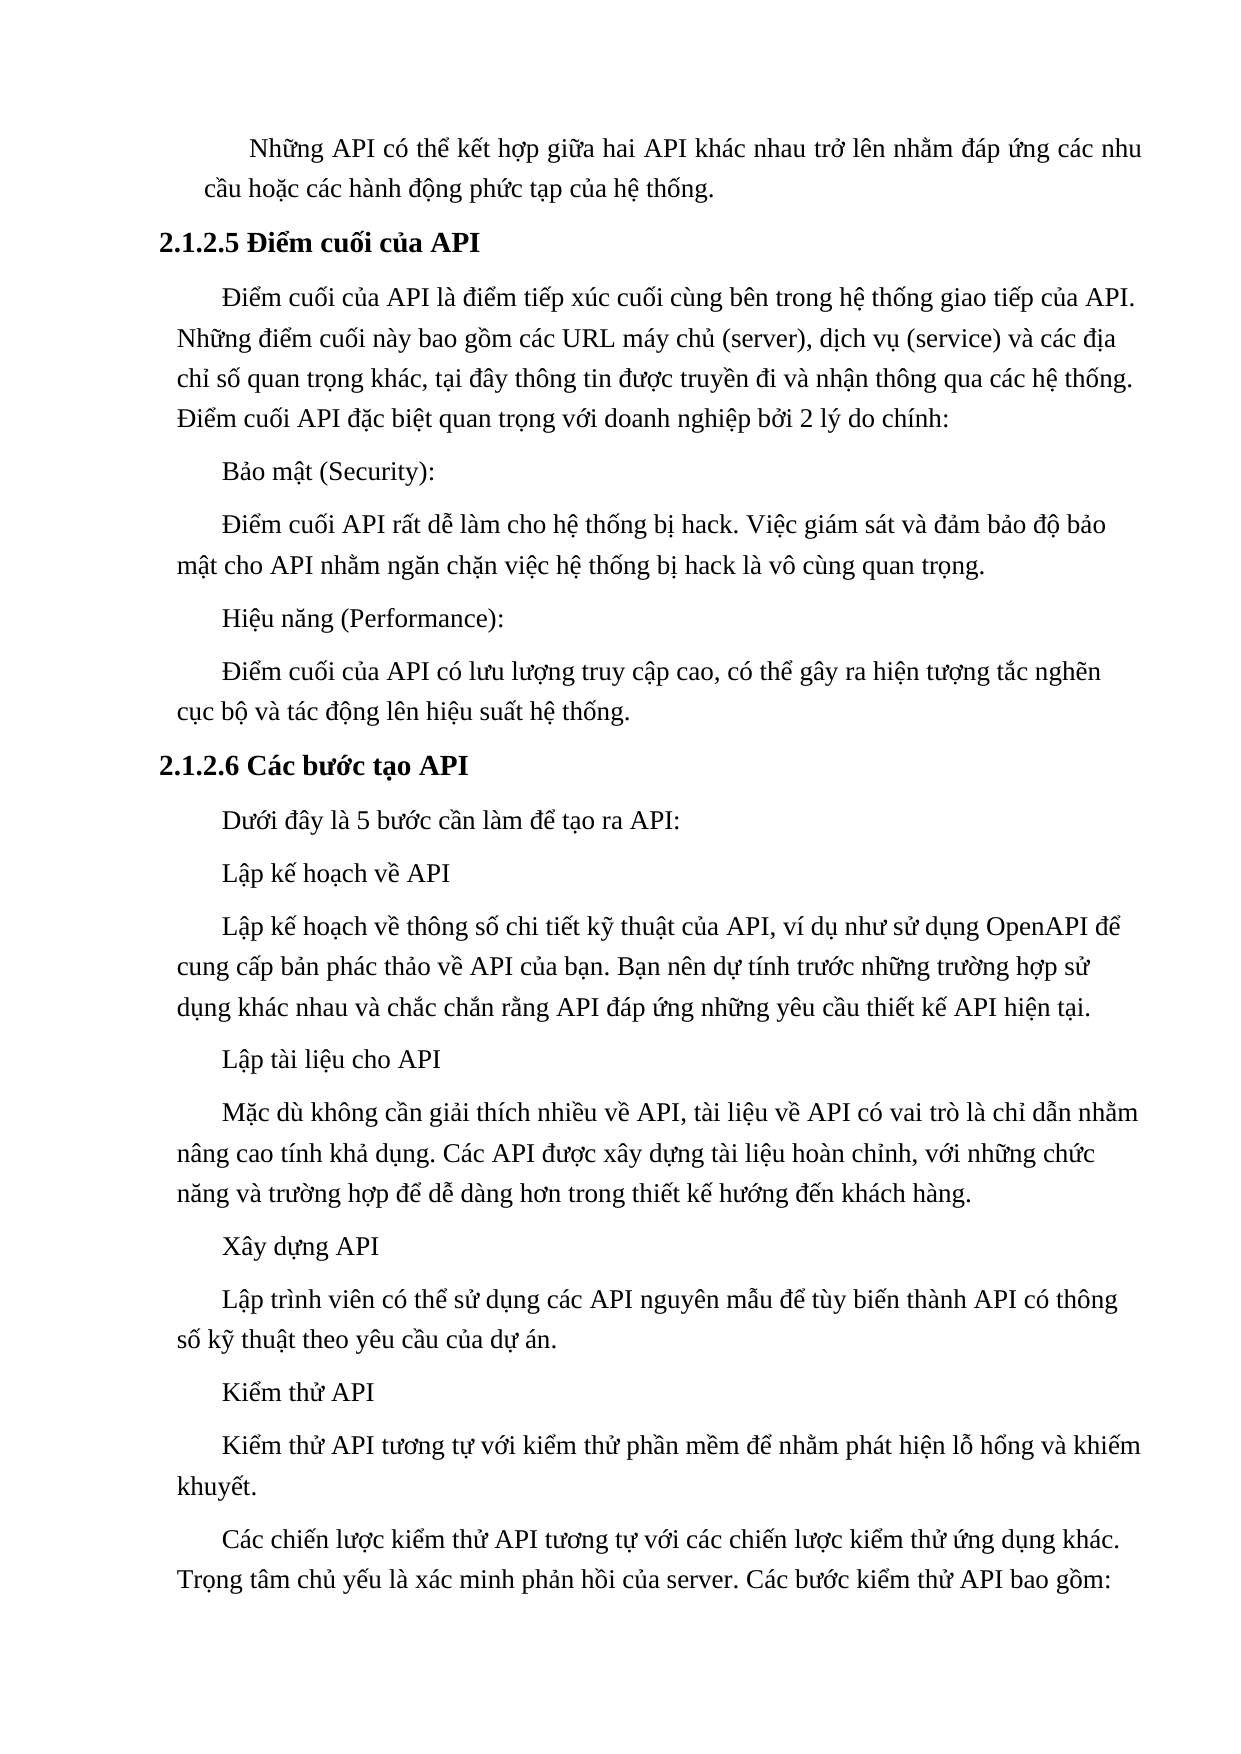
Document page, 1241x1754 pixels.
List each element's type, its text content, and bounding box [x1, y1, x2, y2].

text Lập trình viên có thể sử dụng các API nguyên mẫu để tùy biến thành API có thông số kỹ thuật theo yêu cầu của dự án. [177, 1283, 1144, 1355]
text Lập kế hoạch về API [177, 857, 1144, 888]
text 2.1.2.5 Điểm cuối của API [159, 225, 1144, 259]
text Kiểm thử API tương tự với kiểm thử phần mềm để nhằm phát hiện lỗ hổng và khiếm khuyết. [177, 1429, 1144, 1501]
text Các chiến lược kiểm thử API tương tự với các chiến lược kiểm thử ứng dụng khác. Trọng tâm chủ yếu là xác minh phản hồi của server. Các bước kiểm thử API bao gồm: [177, 1523, 1144, 1594]
text Điểm cuối của API là điểm tiếp xúc cuối cùng bên trong hệ thống giao tiếp của API. Những điểm cuối này bao gồm các URL máy chủ (server), dịch vụ (service) và các địa chỉ số quan trọng khác, tại đây thông tin được truyền đi và nhận thông qua các hệ thống. Điểm cuối API đặc biệt quan trọng với doanh nghiệp bởi 2 lý do chính: [177, 281, 1144, 434]
text Lập tài liệu cho API [177, 1044, 1144, 1075]
text Xây dựng API [177, 1230, 1144, 1261]
text Kiểm thử API [177, 1377, 1144, 1408]
text Điểm cuối của API có lưu lượng truy cập cao, có thể gây ra hiện tượng tắc nghẽn cục bộ và tác động lên hiệu suất hệ thống. [177, 655, 1144, 726]
text Dưới đây là 5 bước cần làm để tạo ra API: [177, 804, 1144, 835]
text Những API có thể kết hợp giữa hai API khác nhau trở lên nhằm đáp ứng các nhu cầu hoặc các hành động phức tạp của hệ thống. [204, 132, 1144, 203]
text Bảo mật (Security): [177, 456, 1144, 487]
text Hiệu năng (Performance): [177, 602, 1144, 633]
text 2.1.2.6 Các bước tạo API [159, 748, 1144, 782]
text Điểm cuối API rất dễ làm cho hệ thống bị hack. Việc giám sát và đảm bảo độ bảo mật cho API nhằm ngăn chặn việc hệ thống bị hack là vô cùng quan trọng. [177, 508, 1144, 580]
text Mặc dù không cần giải thích nhiều về API, tài liệu về API có vai trò là chỉ dẫn nhằm nâng cao tính khả dụng. Các API được xây dựng tài liệu hoàn chỉnh, với những chức năng và trường hợp để dễ dàng hơn trong thiết kế hướng đến khách hàng. [177, 1097, 1144, 1208]
text Lập kế hoạch về thông số chi tiết kỹ thuật của API, ví dụ như sử dụng OpenAPI để cung cấp bản phác thảo về API của bạn. Bạn nên dự tính trước những trường hợp sử dụng khác nhau và chắc chắn rằng API đáp ứng những yêu cầu thiết kế API hiện tại. [177, 910, 1144, 1022]
